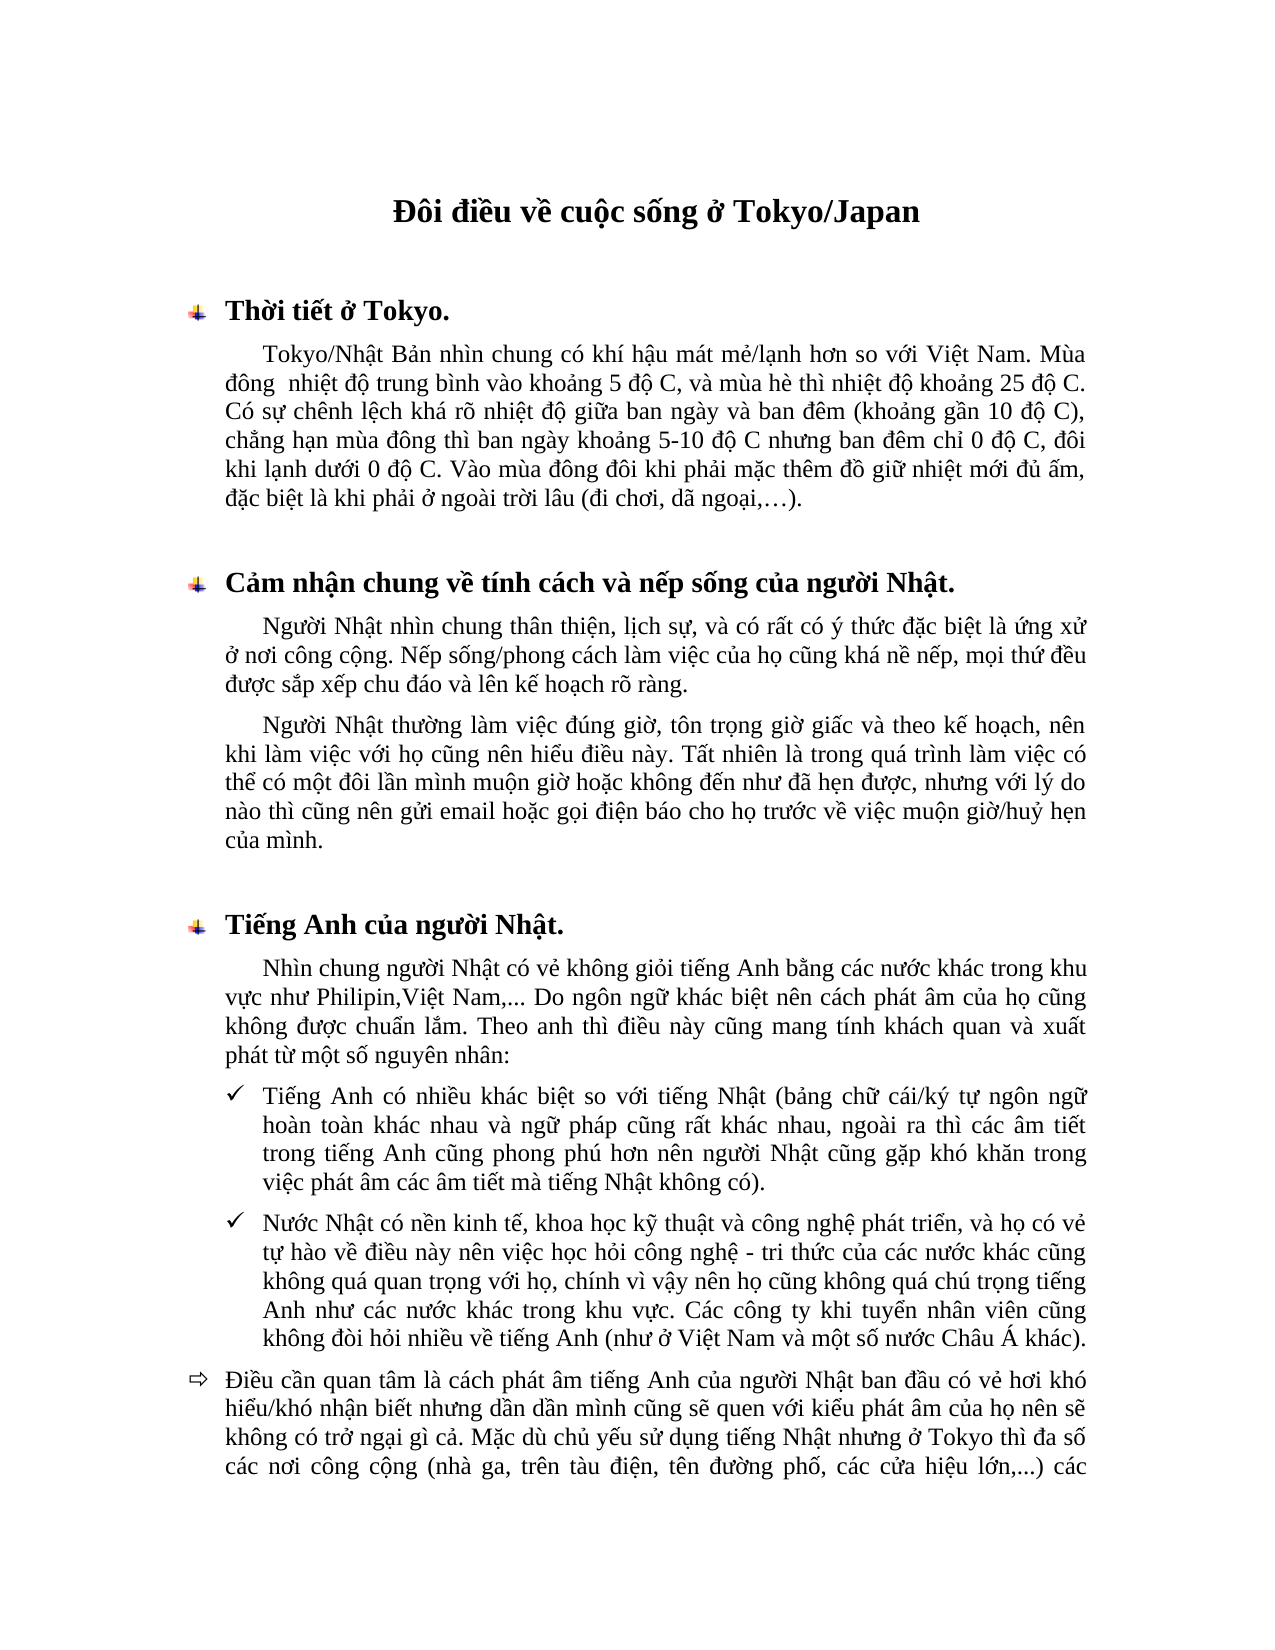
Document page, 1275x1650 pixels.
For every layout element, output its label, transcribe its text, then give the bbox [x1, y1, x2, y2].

list Tiếng Anh có nhiều khác biệt so với tiếng Nhật (bảng chữ cái/ký tự ngôn ngữ hoàn toàn khác nhau và ngữ pháp cũng rất khác nhau, ngoài ra thì các âm tiết trong tiếng Anh cũng phong phú hơn nên người Nhật cũng gặp khó khăn trong việc phát âm các âm tiết mà tiếng Nhật không có). [225, 1081, 1087, 1196]
list Đôi điều về cuộc sống ở Tokyo/Japan [225, 191, 1087, 229]
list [187, 1365, 1087, 1480]
list Nhìn chung người Nhật có vẻ không giỏi tiếng Anh bằng các nước khác trong khu vực như Philipin,Việt Nam,... Do ngôn ngữ khác biệt nên cách phát âm của họ cũng không được chuẩn lắm. Theo anh thì điều này cũng mang tính khách quan và xuất phát từ một số nguyên nhân: [225, 953, 1087, 1068]
list Thời tiết ở Tokyo. [187, 293, 1087, 326]
text Tokyo/Nhật Bản nhìn chung có khí hậu mát mẻ/lạnh hơn so với Việt Nam. Mùa đông nhiệt độ trung bình vào khoảng 5 độ C, và mùa hè thì nhiệt độ khoảng 25 độ C. Có sự chênh lệch khá rõ nhiệt độ giữa ban ngày và ban đêm (khoảng gần 10 độ C), chẳng hạn mùa đông thì ban ngày khoảng 5-10 độ C nhưng ban đêm chỉ 0 độ C, đôi khi lạnh dưới 0 độ C. Vào mùa đông đôi khi phải mặc thêm đồ giữ nhiệt mới đủ ấm, đặc biệt là khi phải ở ngoài trời lâu (đi chơi, dã ngoại,…). [225, 339, 1087, 511]
picture [188, 918, 206, 935]
picture [188, 303, 206, 321]
list Tiếng Anh của người Nhật. [187, 907, 1087, 941]
picture [188, 575, 206, 593]
list Người Nhật nhìn chung thân thiện, lịch sự, và có rất có ý thức đặc biệt là ứng xử ở nơi công cộng. Nếp sống/phong cách làm việc của họ cũng khá nề nếp, mọi thứ đều được sắp xếp chu đáo và lên kế hoạch rõ ràng. [225, 611, 1087, 697]
list Người Nhật thường làm việc đúng giờ, tôn trọng giờ giấc và theo kế hoạch, nên khi làm việc với họ cũng nên hiểu điều này. Tất nhiên là trong quá trình làm việc có thể có một đôi lần mình muộn giờ hoặc không đến như đã hẹn được, nhưng với lý do nào thì cũng nên gửi email hoặc gọi điện báo cho họ trước về việc muộn giờ/huỷ hẹn của mình. [225, 710, 1087, 854]
list Cảm nhận chung về tính cách và nếp sống của người Nhật. [187, 565, 1087, 599]
list Nước Nhật có nền kinh tế, khoa học kỹ thuật và công nghệ phát triển, và họ có vẻ tự hào về điều này nên việc học hỏi công nghệ - tri thức của các nước khác cũng không quá quan trọng với họ, chính vì vậy nên họ cũng không quá chú trọng tiếng Anh như các nước khác trong khu vực. Các công ty khi tuyển nhân viên cũng không đòi hỏi nhiều về tiếng Anh (như ở Việt Nam và một số nước Châu Á khác). [225, 1208, 1087, 1352]
